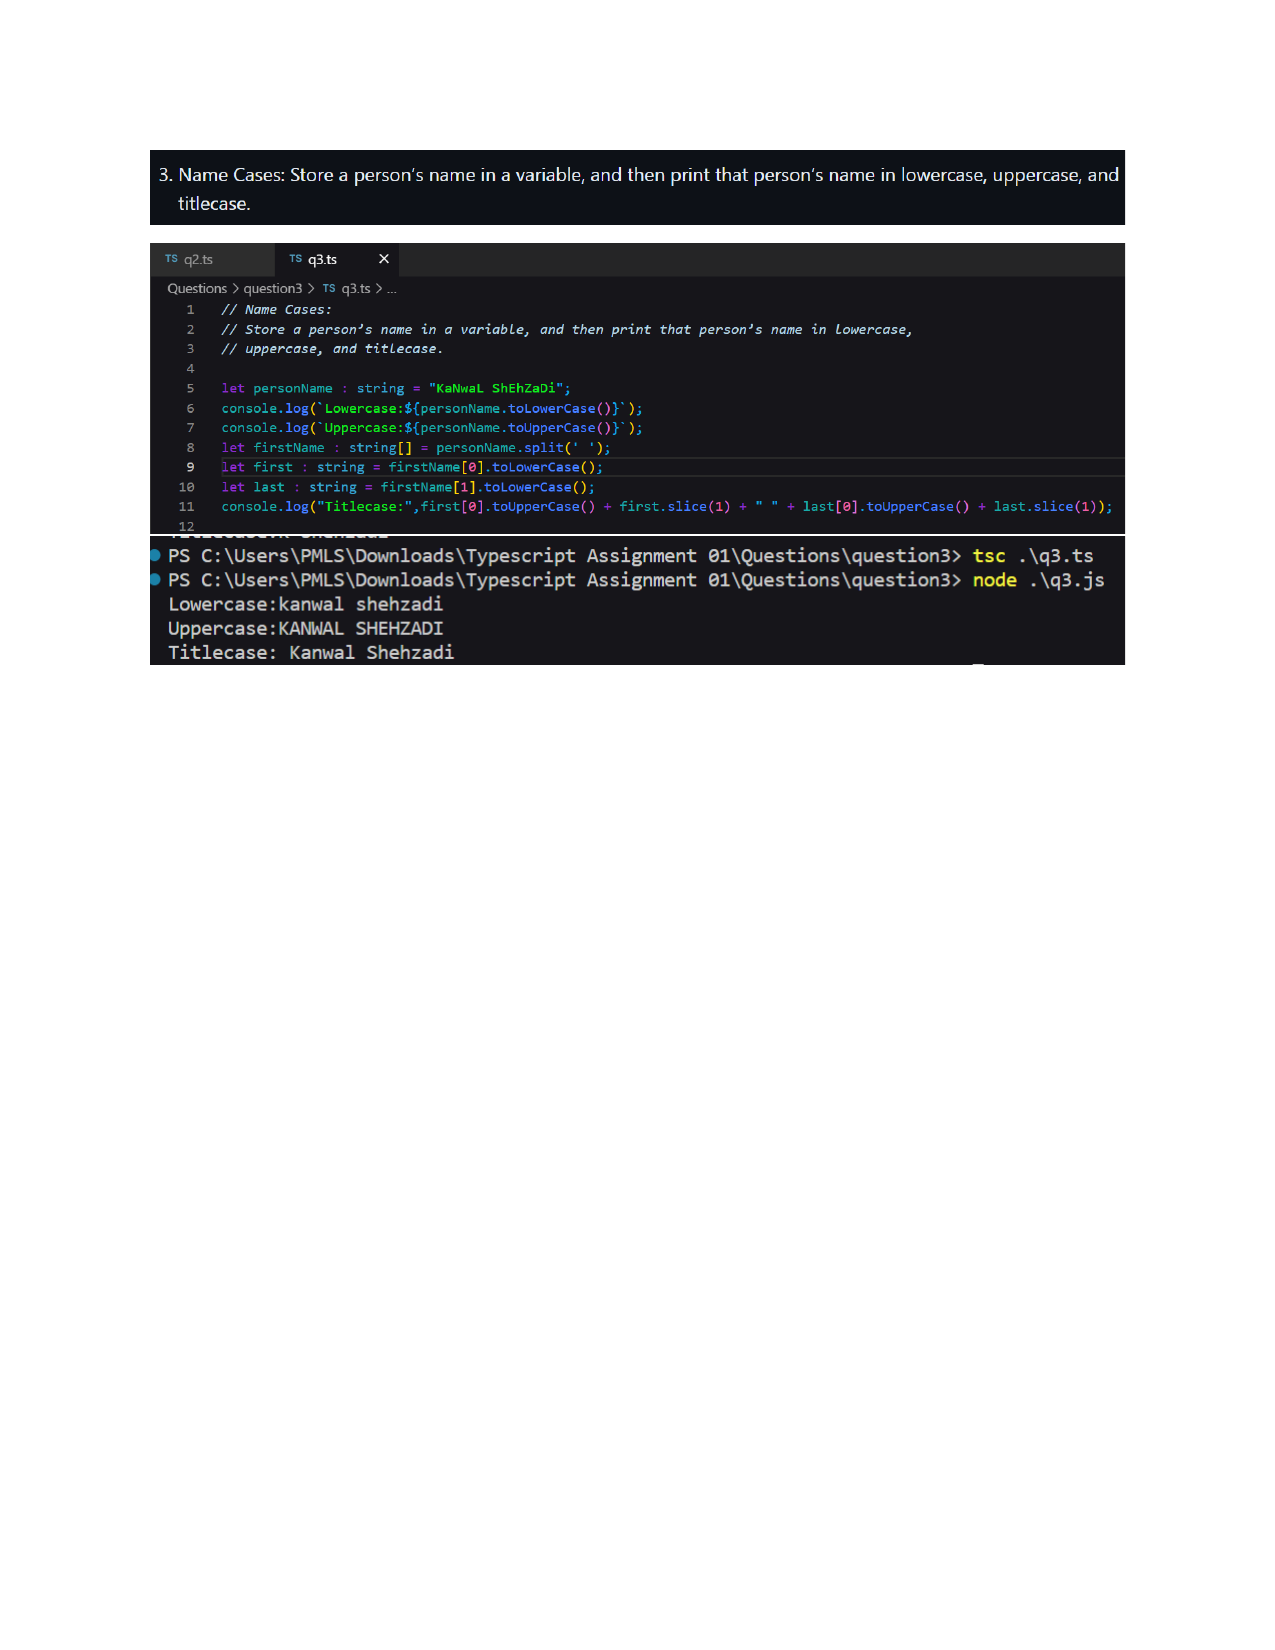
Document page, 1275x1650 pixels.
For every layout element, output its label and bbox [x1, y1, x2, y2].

picture [150, 243, 1125, 534]
picture [150, 150, 1125, 225]
picture [150, 536, 1125, 665]
